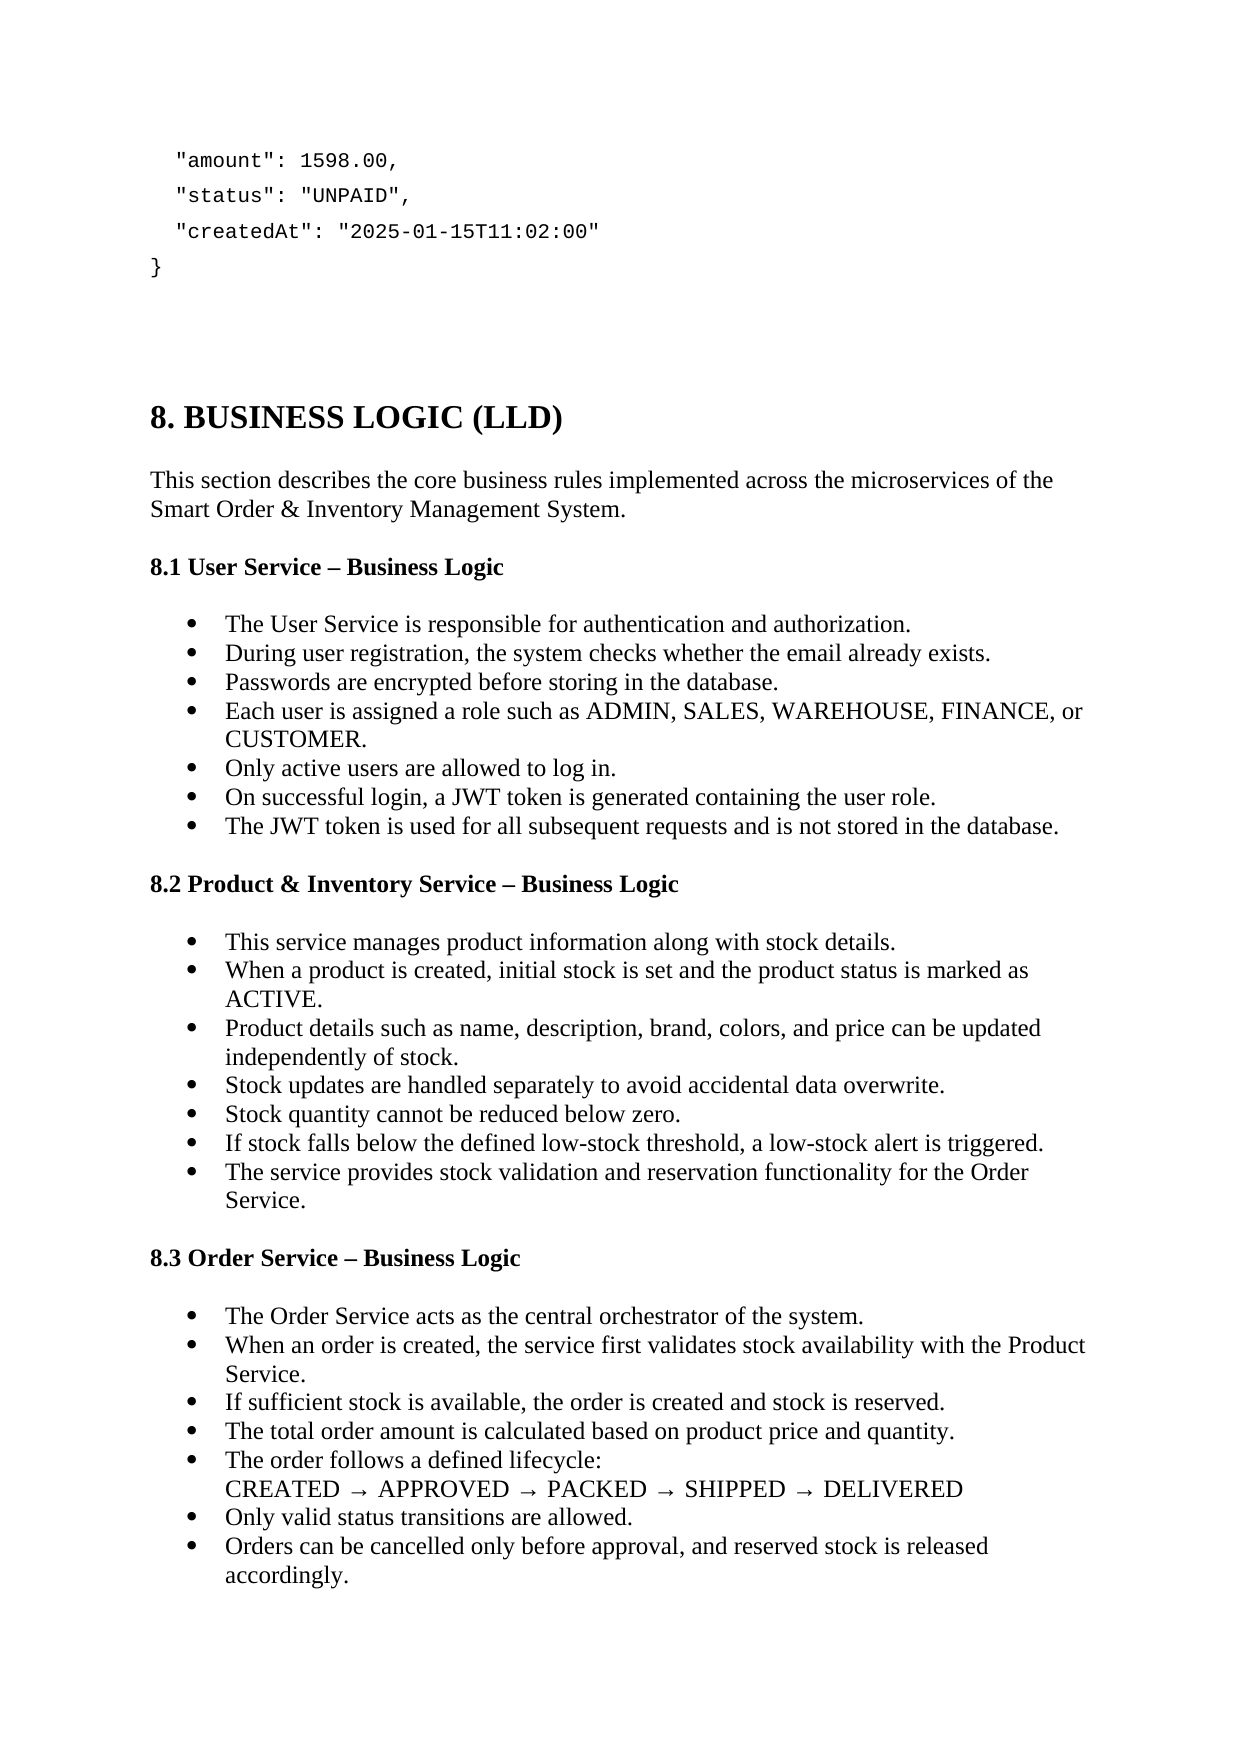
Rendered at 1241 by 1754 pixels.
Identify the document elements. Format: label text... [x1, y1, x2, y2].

list Product details such as name, description, brand, colors, and price can be updated independently of stock. [187, 1013, 1090, 1070]
list Stock quantity cannot be reduced below zero. [187, 1099, 1090, 1128]
text 8.2 Product & Inventory Service – Business Logic [150, 869, 1090, 897]
list Each user is assigned a role such as ADMIN, SALES, WAREHOUSE, FINANCE, or CUSTOMER. [187, 696, 1090, 753]
list Only active users are allowed to log in. [187, 753, 1090, 782]
list This service manages product information along with stock details. [187, 927, 1090, 955]
list When an order is created, the service first validates stock availability with the Product Service. [187, 1330, 1090, 1387]
list On successful login, a JWT token is generated containing the user role. [187, 782, 1090, 811]
list CREATED → APPROVED → PACKED → SHIPPED → DELIVERED [225, 1474, 1090, 1502]
text 8.1 User Service – Business Logic [150, 552, 1090, 580]
list The total order amount is calculated based on product price and quantity. [187, 1416, 1090, 1445]
list If sufficient stock is available, the order is created and stock is reserved. [187, 1387, 1090, 1416]
text "createdAt": "2025-01-15T11:02:00" [150, 221, 1090, 244]
text 8. BUSINESS LOGIC (LLD) [150, 397, 1090, 436]
list The User Service is responsible for authentication and authorization. [187, 609, 1090, 638]
text } [150, 256, 1090, 280]
text 8.3 Order Service – Business Logic [150, 1243, 1090, 1272]
list The Order Service acts as the central orchestrator of the system. [187, 1301, 1090, 1330]
list Orders can be cancelled only before approval, and reserved stock is released accordingly. [187, 1531, 1090, 1589]
text This section describes the core business rules implemented across the microservices of the Smart Order & Inventory Management System. [150, 465, 1090, 522]
list During user registration, the system checks whether the email already exists. [187, 638, 1090, 667]
list Passwords are encrypted before storing in the database. [187, 667, 1090, 696]
list The service provides stock validation and reservation functionality for the Order Service. [187, 1157, 1090, 1214]
list Stock updates are handled separately to avoid accidental data overwrite. [187, 1070, 1090, 1099]
list When a product is created, initial stock is set and the product status is marked as ACTIVE. [187, 955, 1090, 1013]
list The JWT token is used for all subsequent requests and is not stored in the database. [187, 811, 1090, 839]
list The order follows a defined lifecycle: [187, 1445, 1090, 1474]
list If stock falls below the defined low-stock threshold, a low-stock alert is triggered. [187, 1128, 1090, 1157]
list Only valid status transitions are allowed. [187, 1502, 1090, 1531]
text "amount": 1598.00, [150, 150, 1090, 174]
text "status": "UNPAID", [150, 185, 1090, 209]
